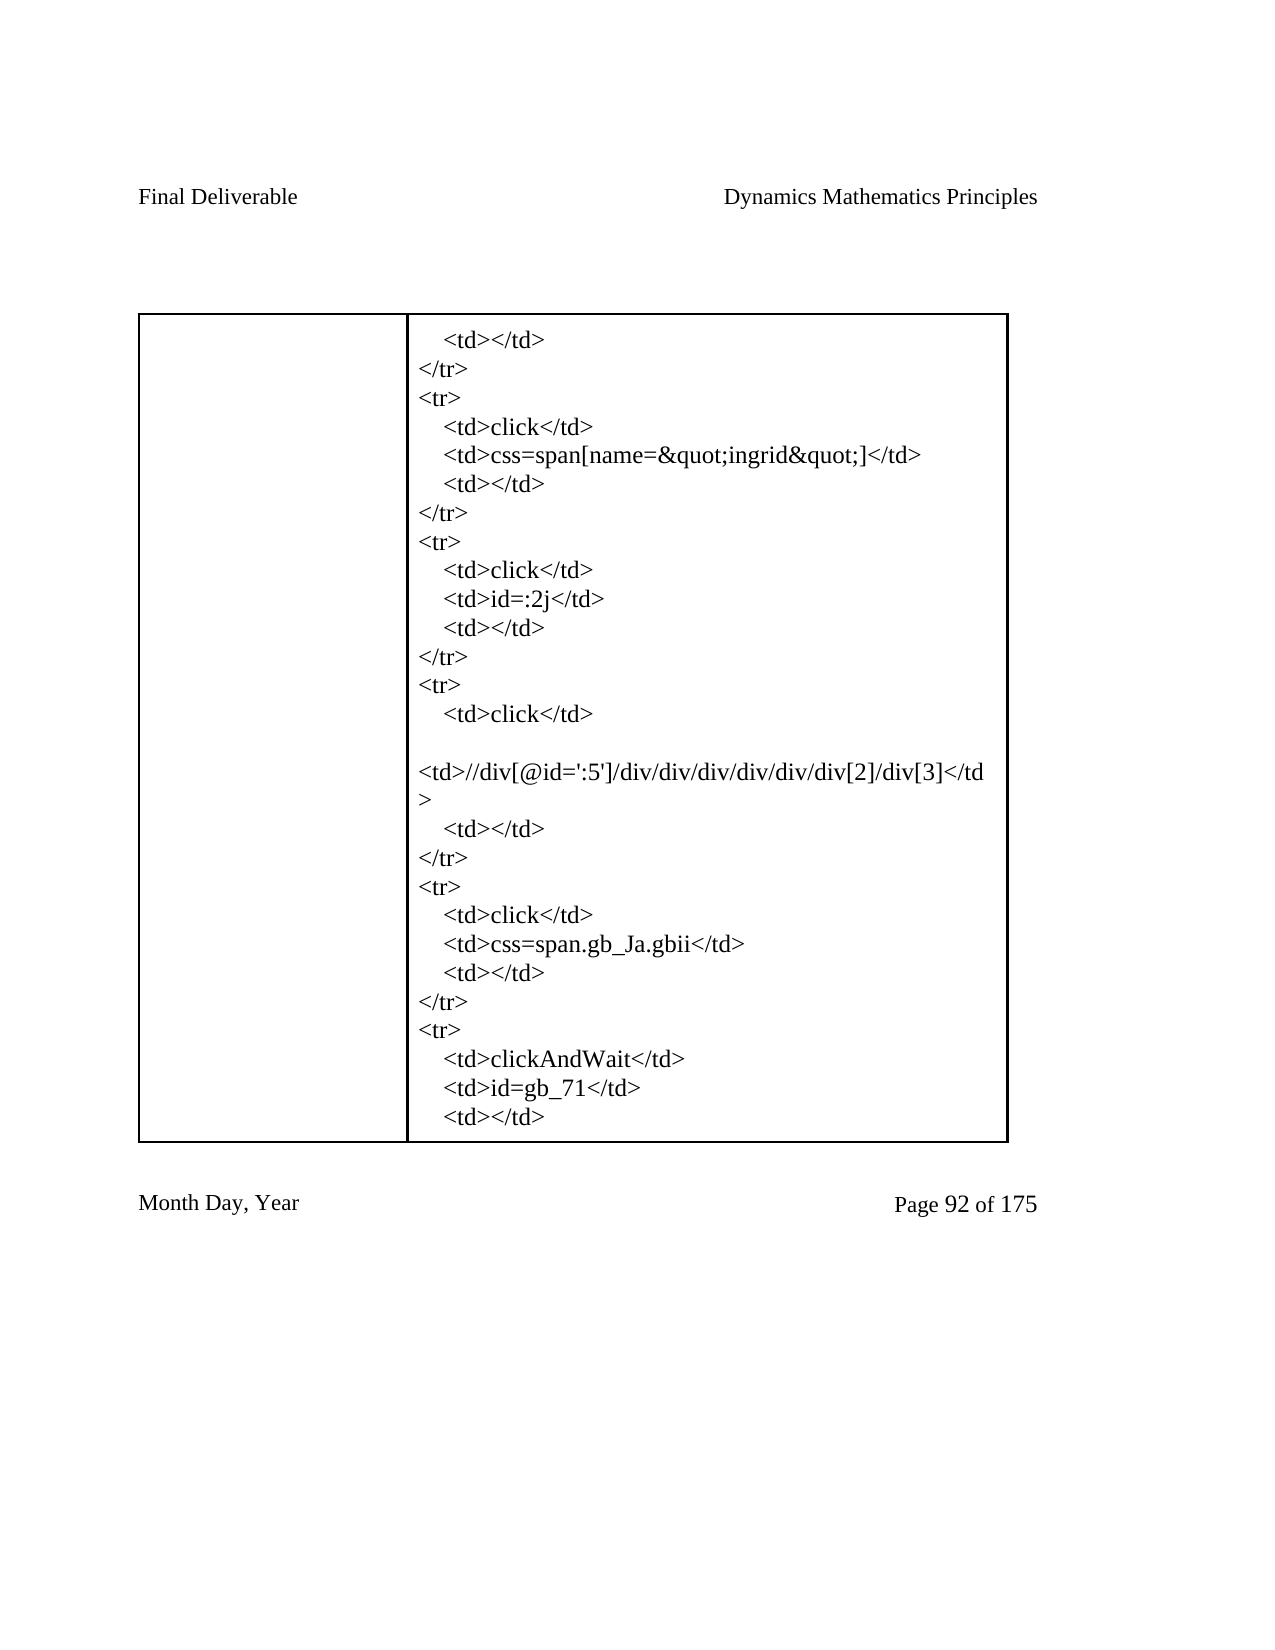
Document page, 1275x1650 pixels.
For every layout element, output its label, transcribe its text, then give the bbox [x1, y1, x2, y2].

table_cell <?xml version="1.0" encoding="UTF-8"?> <!DOCTYPE html PUBLIC "-//W3C//DTD XHTML 1.0 Strict//EN" "http://www.w3.org/TR/xhtml1/DTD/xhtml1-strict.dtd"> <html xmlns="http://www.w3.org/1999/xhtml" xml:lang="en" lang="en"> <head profile="http://selenium-ide.openqa.org/profiles/test-case"> <meta http-equiv="Content-Type" content="text/html; charset=UTF-8" /> <link rel="selenium.base" href="http://localhost/DynaMathVersion1.3/login.php" /> <title>SuggestionsTestCase</title> </head> <body> <table cellpadding="1" cellspacing="1" border="1"> <thead> <tr><td rowspan="1" colspan="3">SuggestionsTestCase</td></tr> </thead><tbody> <tr> <td>open</td> <td>/DynaMathVersion1.3/index.php</td> <td></td> </tr> <tr> <td>click</td> <td>link=Dropdown</td> <td></td> </tr> <tr> <td>clickAndWait</td> <td>link=Suggestions</td> <td></td> </tr> <tr> <td>type</td> <td>id=inputfn3</td> <td>ingrid</td> </tr> <tr> <td>type</td> <td>id=inputln4</td> <td>troche</td> </tr> <tr> <td>type</td> <td>id=inputemail4</td> <td>itroc001@fiu.edu</td> </tr> <tr> <td>type</td> <td>id=area</td> <td>hshd</td> </tr> <tr> <td>clickAndWait</td> <td>id=submit</td> <td></td> </tr> <tr> <td>open</td> <td>http://www.gmail.com</td> <td></td> </tr> <tr> <td>type</td> <td>id=Email</td> <td>itroc001@fiu.edu</td> </tr> <tr> <td>click</td> <td>id=next</td> <td></td> </tr> <tr> <td>type</td> <td>id=Passwd</td> <td>passwd</td> </tr> <tr> <td>clickAndWait</td> <td>id=signIn</td> <td></td> </tr> <tr> <td>click</td> <td>css=span[name=&quot;ingrid&quot;]</td> <td></td> </tr> <tr> <td>click</td> <td>id=:2j</td> <td></td> </tr> <tr> <td>click</td> <td>//div[@id=':5']/div/div/div/div/div/div[2]/div[3]</td> <td></td> </tr> <tr> <td>click</td> <td>css=span.gb_Ja.gbii</td> <td></td> </tr> <tr> <td>clickAndWait</td> <td>id=gb_71</td> <td></td> </tr> <tr> <td>type</td> <td>id=Passwd</td> <td>passwd</td> </tr> <tr> <td>type</td> <td>id=Passwd</td> <td>passwd</td> </tr> </tbody></table> </body> </html> [409, 315, 1006, 1141]
table_cell [140, 315, 406, 1141]
